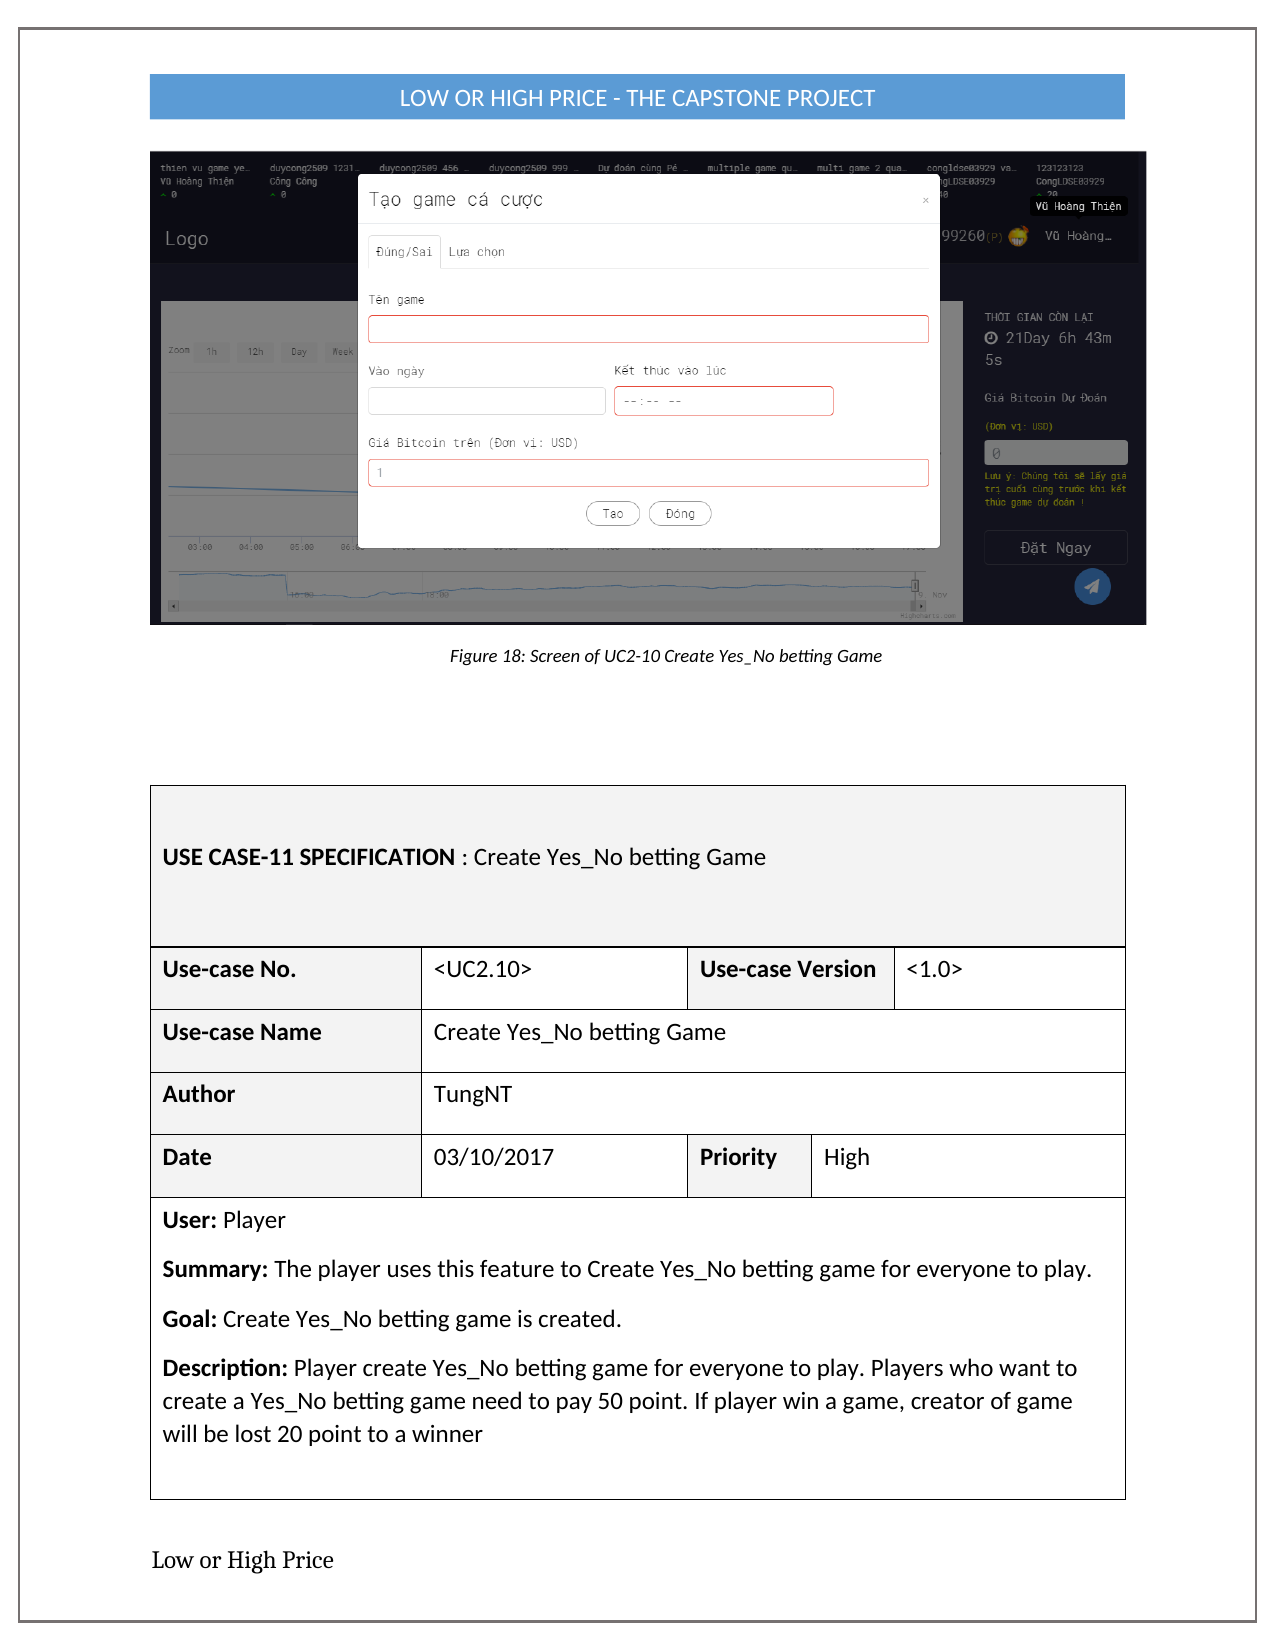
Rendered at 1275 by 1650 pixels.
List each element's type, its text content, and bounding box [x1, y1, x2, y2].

table_cell Use-case Name [151, 1010, 421, 1072]
picture [150, 150, 1147, 625]
table_cell Priority [688, 1135, 811, 1197]
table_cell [151, 1198, 1125, 1499]
table_cell Use-case Version [688, 948, 894, 1009]
table_cell TungNT [422, 1073, 1125, 1134]
table_cell Author [151, 1073, 421, 1134]
table_cell Create Yes_No betting Game [422, 1010, 1125, 1072]
table_cell High [812, 1135, 1125, 1197]
table_cell Date [151, 1135, 421, 1197]
table_header USE CASE-11 SPECIFICATION : Create Yes_No betting Game [151, 786, 1125, 946]
table_cell <1.0> [895, 948, 1125, 1009]
text Figure 18: Screen of UC2-10 Create Yes_No betting Game [375, 644, 1125, 667]
table_cell 03/10/2017 [422, 1135, 687, 1197]
table_cell Use-case No. [151, 948, 421, 1009]
table_cell <UC2.10> [422, 948, 687, 1009]
